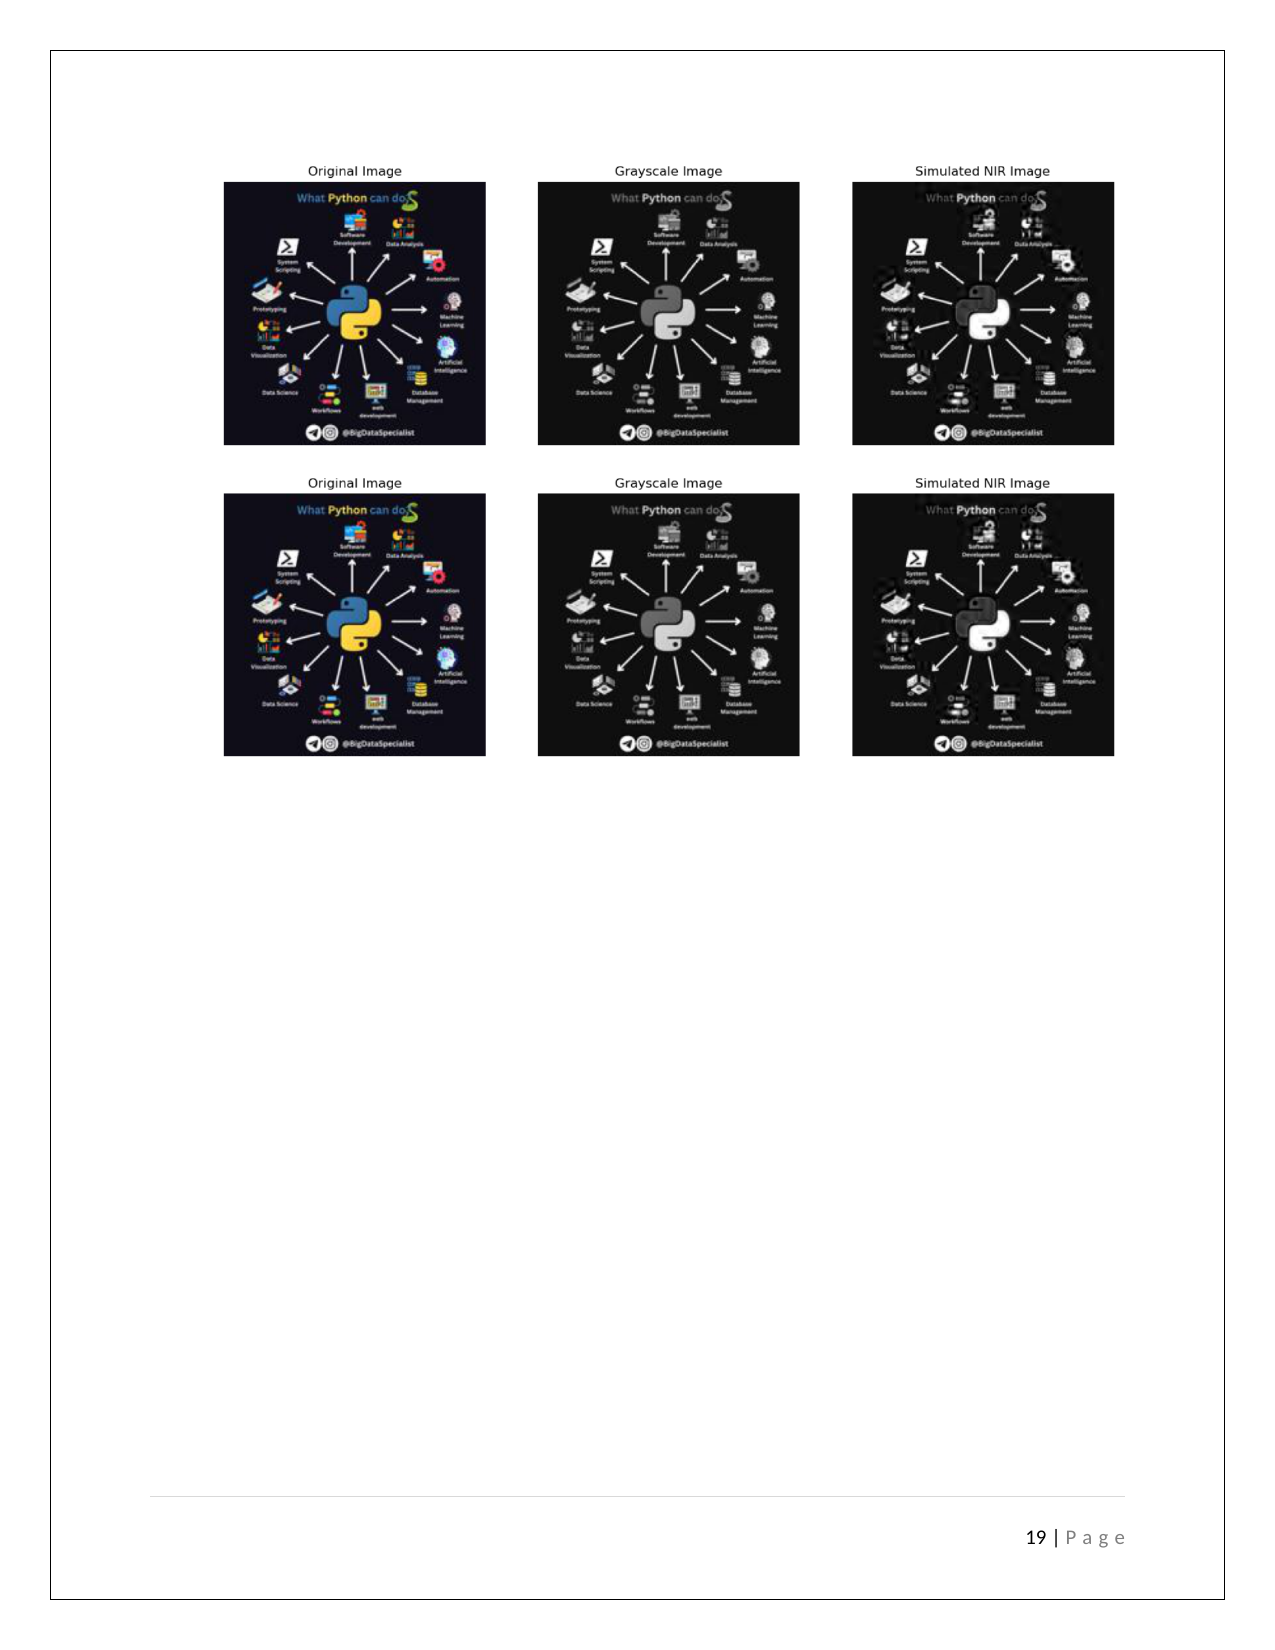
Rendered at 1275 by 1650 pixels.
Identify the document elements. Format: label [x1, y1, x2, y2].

picture [150, 461, 1125, 764]
picture [150, 150, 1125, 453]
